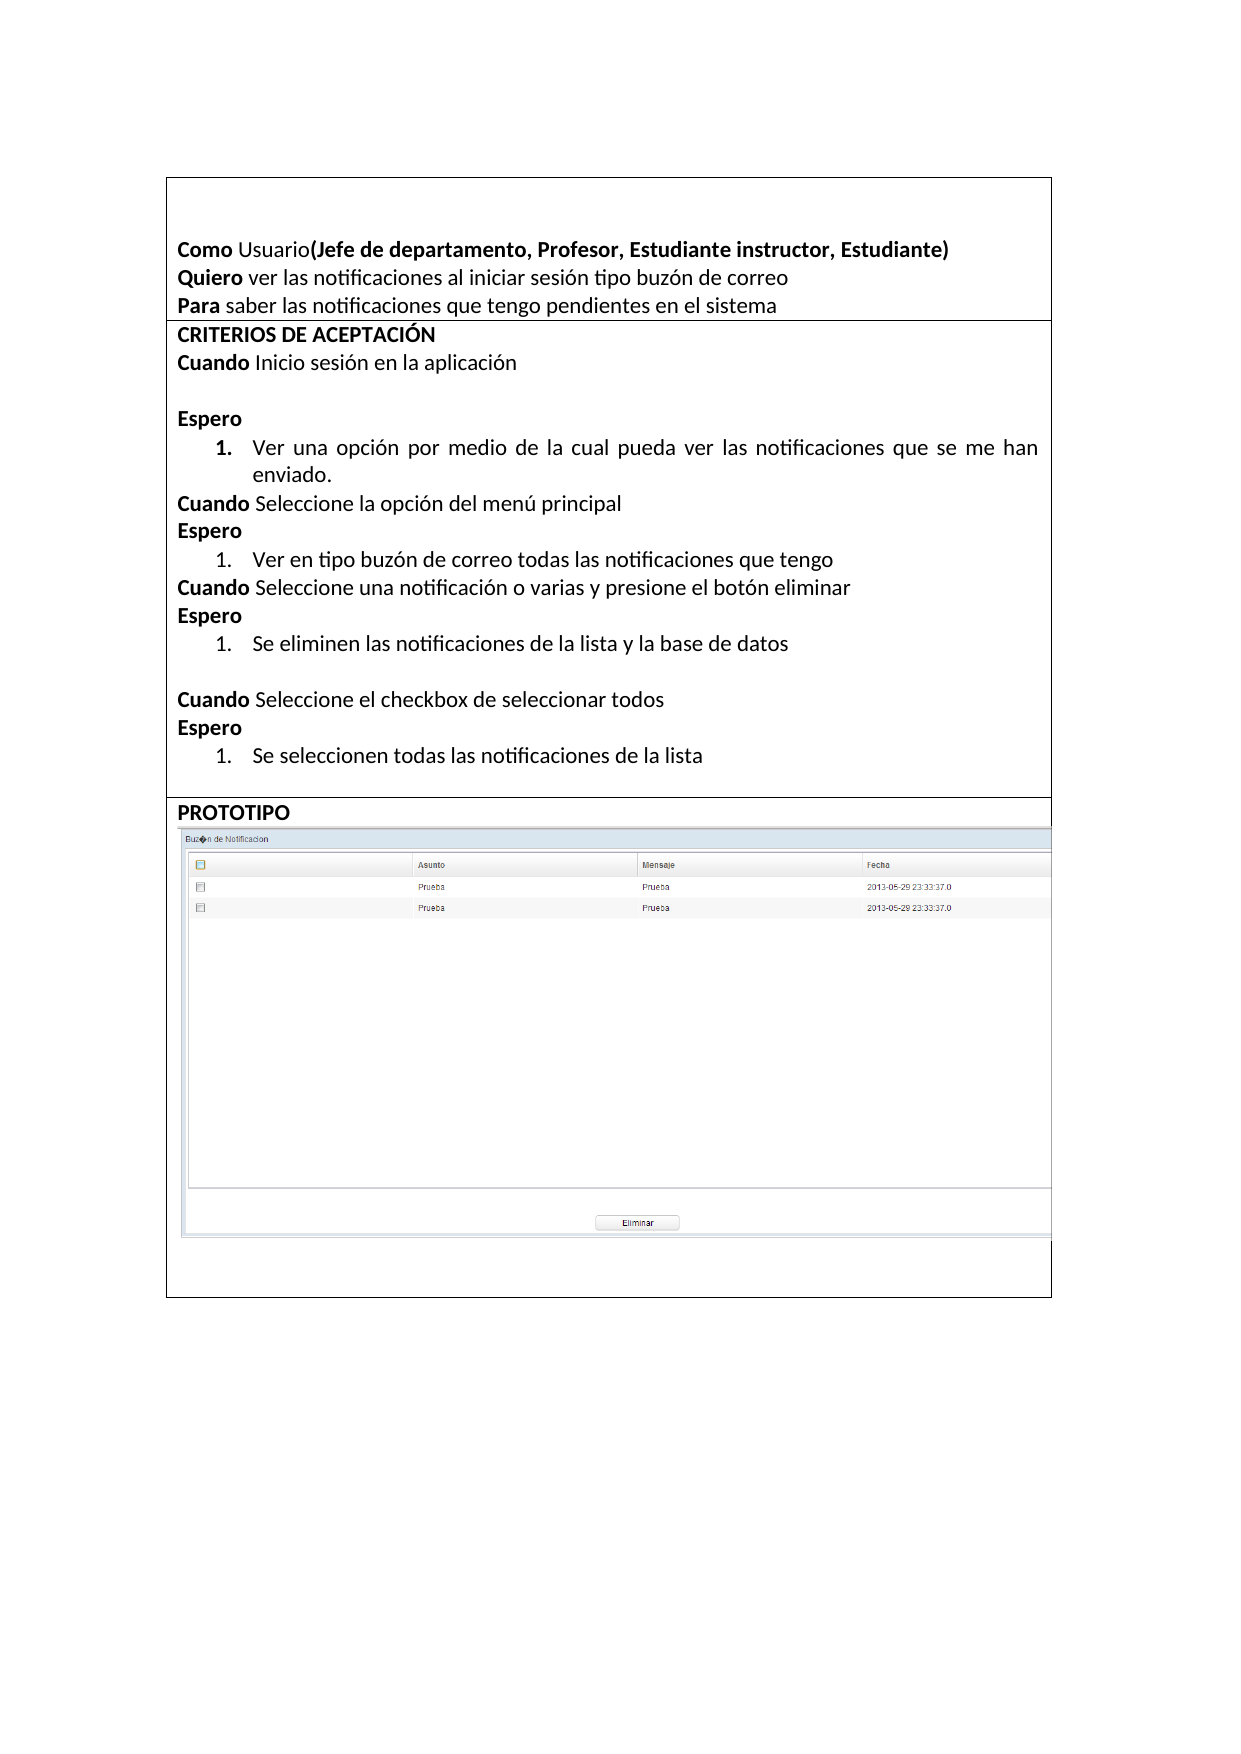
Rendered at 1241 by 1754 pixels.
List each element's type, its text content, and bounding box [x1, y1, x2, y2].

table_cell CRITERIOS DE ACEPTACIÓN Cuando Inicio sesión en la aplicación Espero Ver una opción por medio de la cual pueda ver las notificaciones que se me han enviado. Cuando Seleccione la opción del menú principal Espero Ver en tipo buzón de correo todas las notificaciones que tengo Cuando Seleccione una notificación o varias y presione el botón eliminar Espero Se eliminen las notificaciones de la lista y la base de datos Cuando Seleccione el checkbox de seleccionar todos Espero Se seleccionen todas las notificaciones de la lista [167, 321, 1051, 797]
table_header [167, 178, 1051, 319]
picture [177, 826, 1052, 1241]
table_cell PROTOTIPO [167, 798, 1051, 1297]
